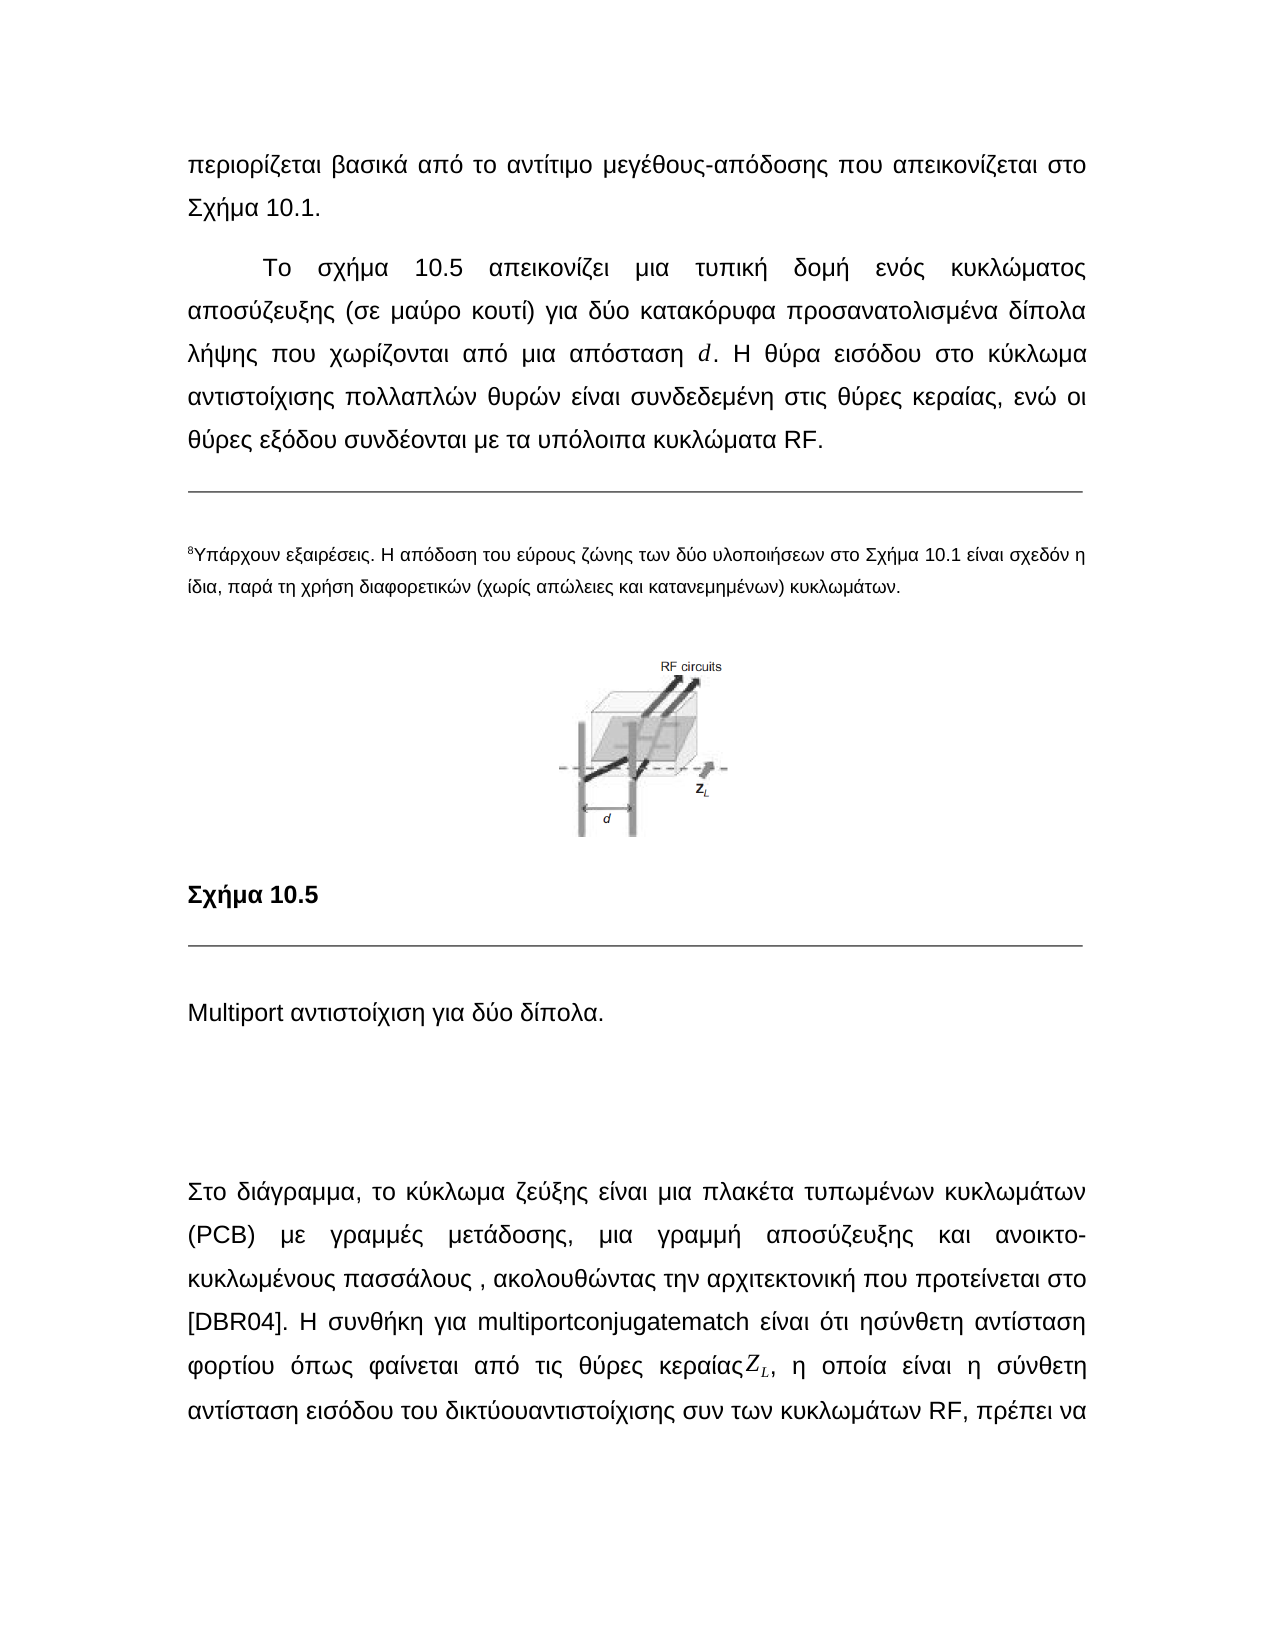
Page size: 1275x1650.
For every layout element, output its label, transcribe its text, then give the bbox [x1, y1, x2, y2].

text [187, 150, 1087, 222]
text Multiport αντιστοίχιση για δύο δίπολα. [187, 998, 1087, 1027]
picture [187, 939, 1088, 954]
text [187, 1177, 1087, 1424]
picture [511, 625, 764, 849]
text Σχήμα 10.5 [187, 879, 1087, 908]
text 8Υπάρχουν εξαιρέσεις. Η απόδοση του εύρους ζώνης των δύο υλοποιήσεων στο Σχήμα 10.1 είναι σχεδόν η ίδια, παρά τη χρήση διαφορετικών (χωρίς απώλειες και κατανεμημένων) κυκλωμάτων. [187, 544, 1087, 598]
text Το σχήμα 10.5 απεικονίζει μια τυπική δομή ενός κυκλώματος αποσύζευξης (σε μαύρο κουτί) για δύο κατακόρυφα προσανατολισμένα δίπολα λήψης που χωρίζονται από μια απόσταση . Η θύρα εισόδου στο κύκλωμα αντιστοίχισης πολλαπλών θυρών είναι συνδεδεμένη στις θύρες κεραίας, ενώ οι θύρες εξόδου συνδέονται με τα υπόλοιπα κυκλώματα RF. [187, 253, 1087, 454]
picture [187, 485, 1088, 500]
